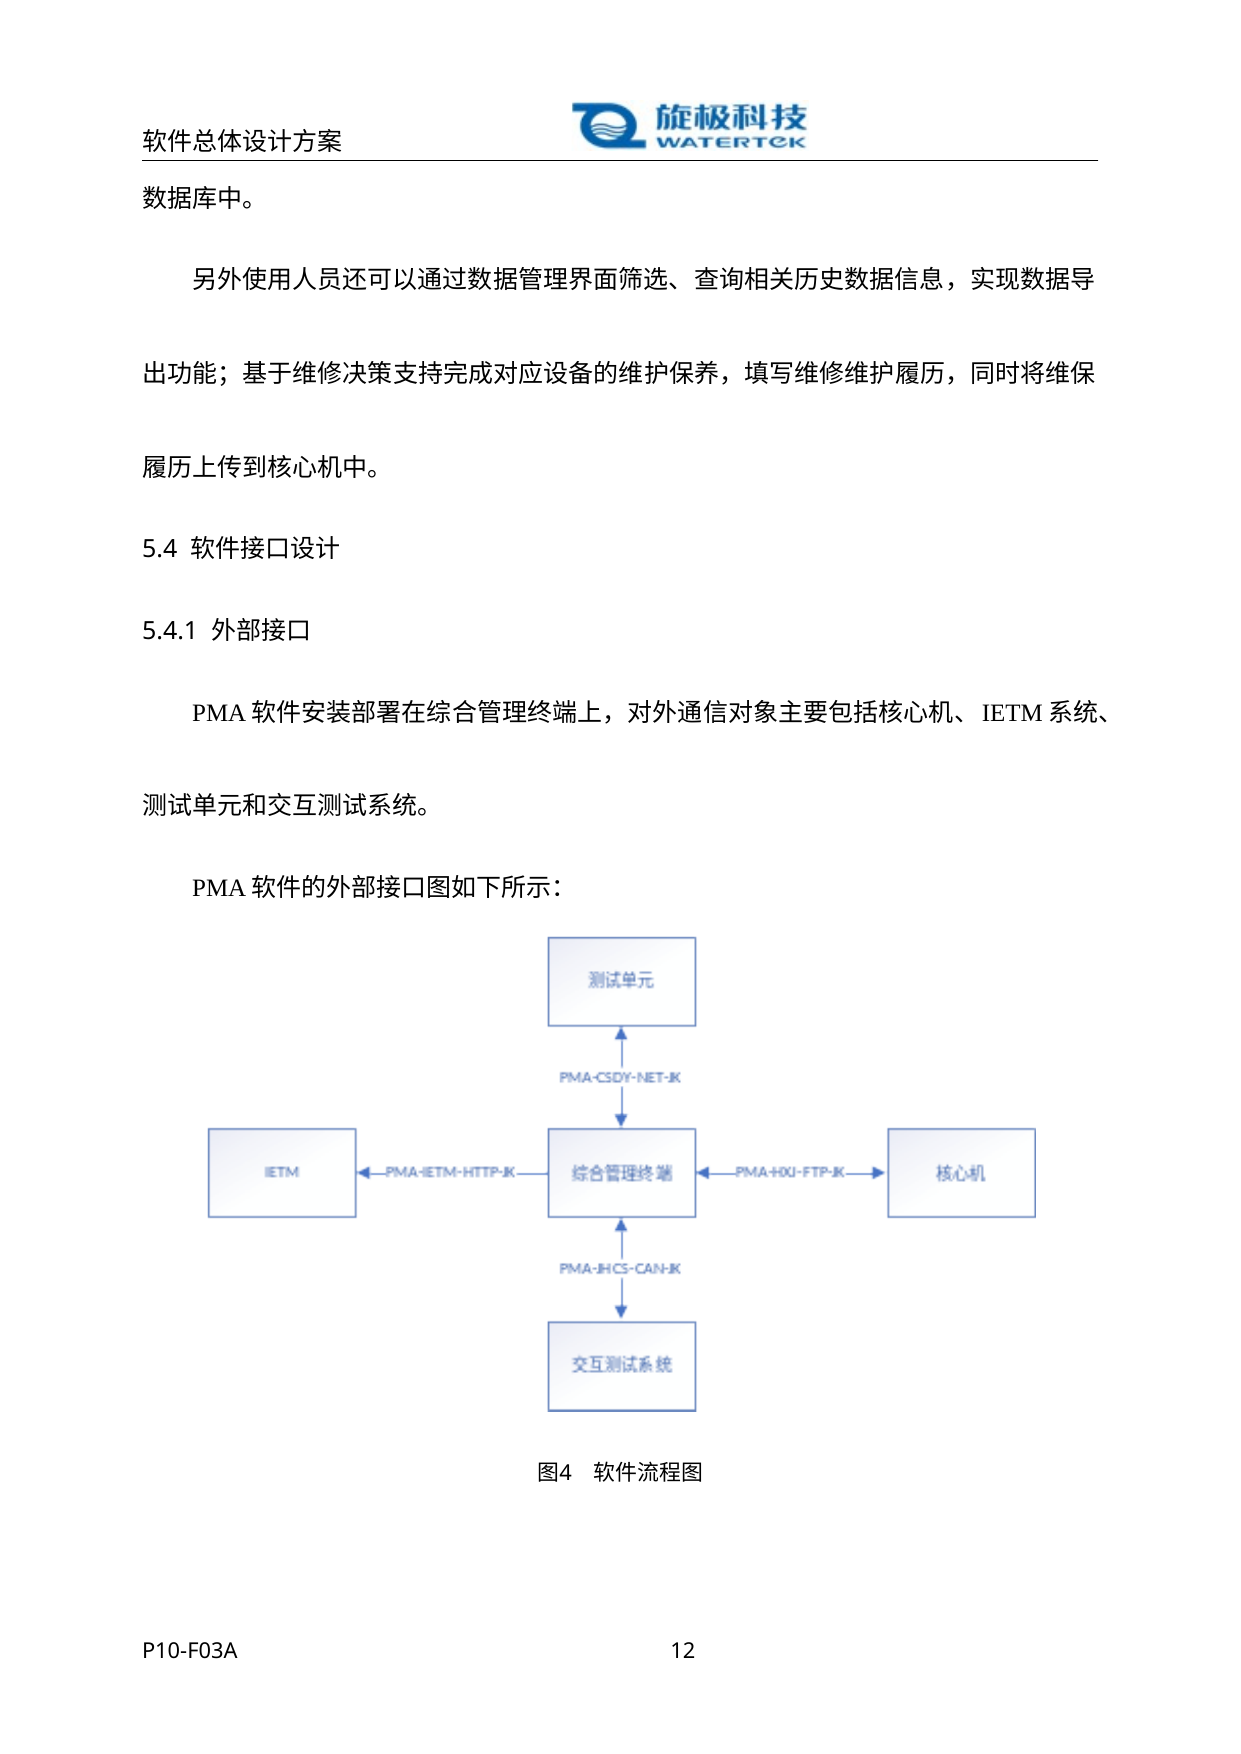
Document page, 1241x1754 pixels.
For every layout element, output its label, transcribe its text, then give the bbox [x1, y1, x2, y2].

text PMA软件的外部接口图如下所示： [142, 852, 1098, 919]
picture [571, 100, 810, 151]
text 软件流程图 [142, 1453, 1098, 1487]
subtitle 软件接口设计 [142, 513, 1098, 581]
text PMA软件安装部署在综合管理终端上，对外通信对象主要包括核心机、IETM系统、测试单元和交互测试系统。 [142, 676, 1098, 838]
text 另外使用人员还可以通过数据管理界面筛选、查询相关历史数据信息，实现数据导出功能；基于维修决策支持完成对应设备的维护保养，填写维修维护履历，同时将维保履历上传到核心机中。 [142, 244, 1098, 499]
subtitle 外部接口 [142, 594, 1098, 662]
